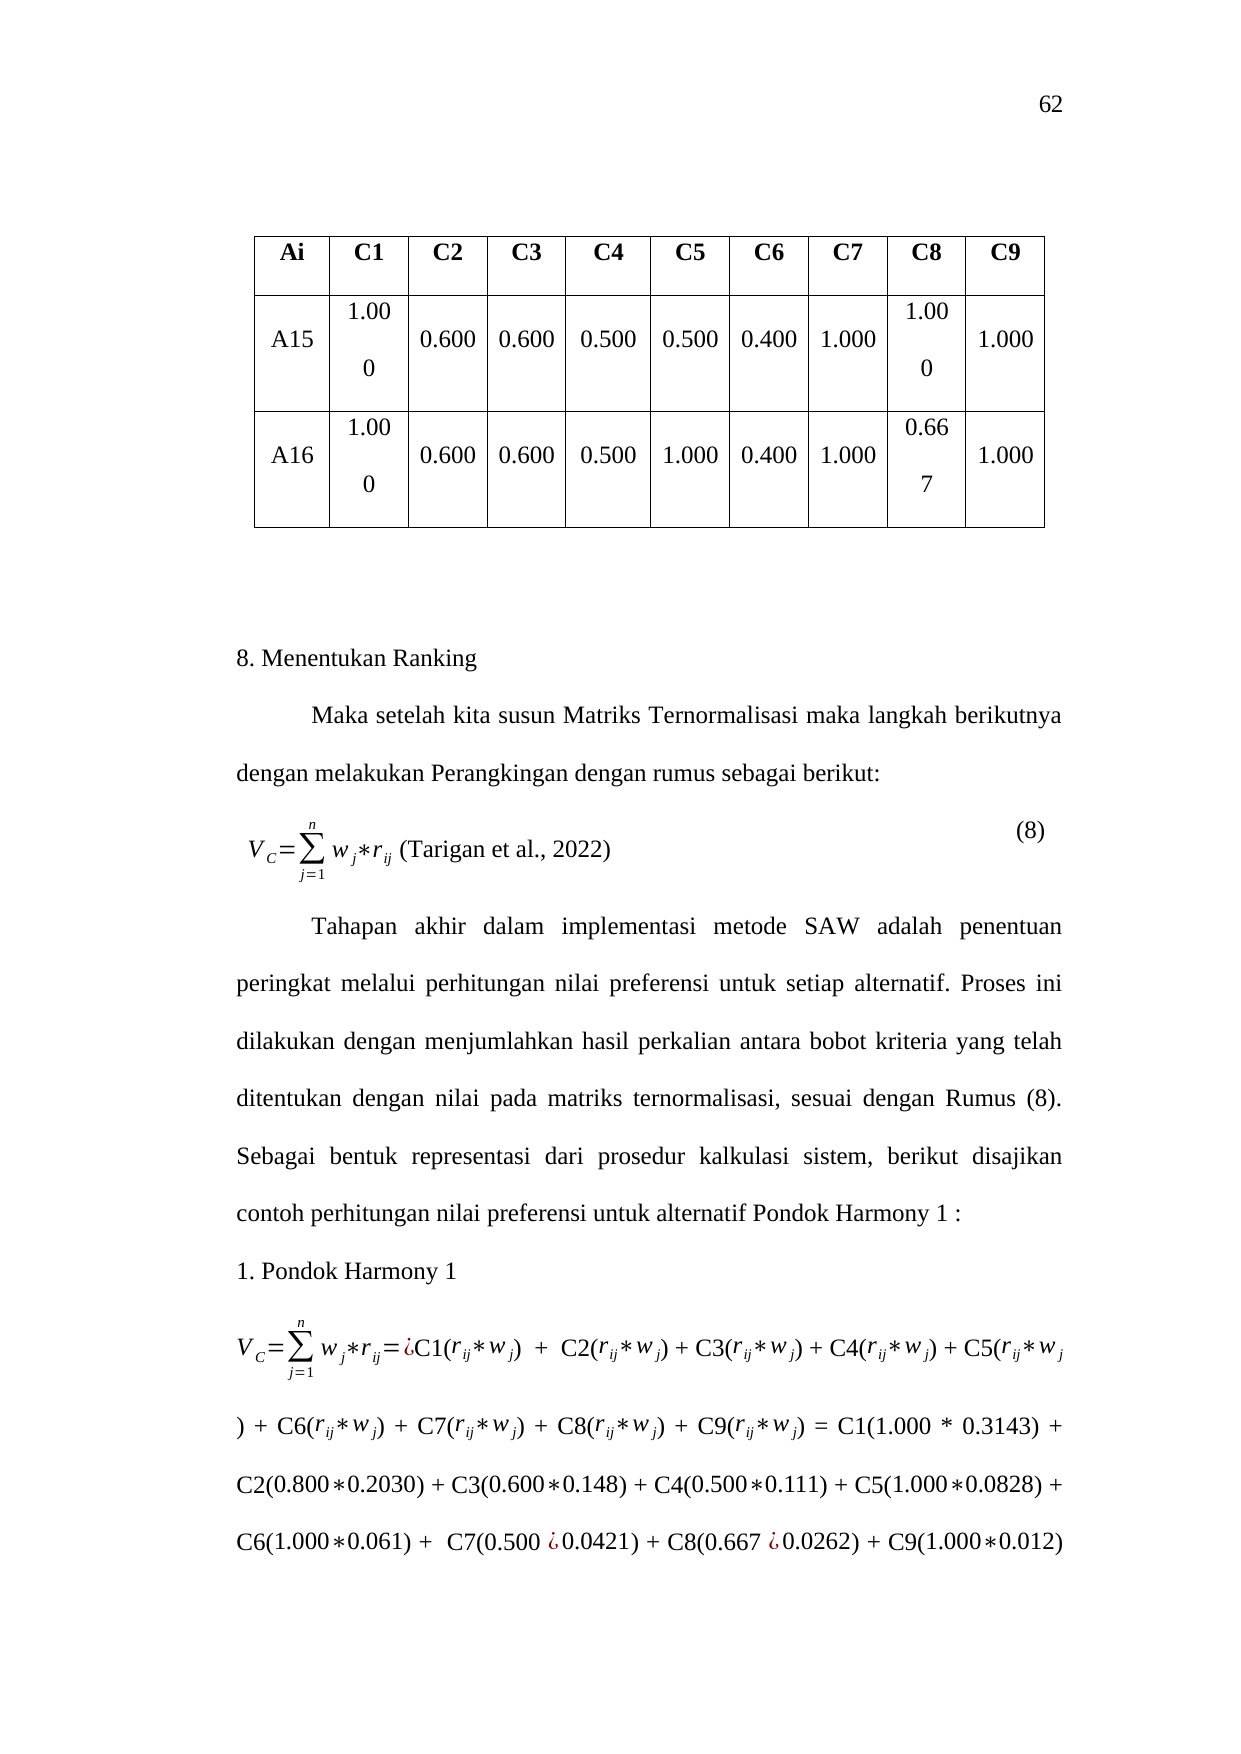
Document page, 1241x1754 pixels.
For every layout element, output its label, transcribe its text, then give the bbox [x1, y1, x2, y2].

text Tahapan akhir dalam implementasi metode SAW adalah penentuan peringkat melalui perhitungan nilai preferensi untuk setiap alternatif. Proses ini dilakukan dengan menjumlahkan hasil perkalian antara bobot kriteria yang telah ditentukan dengan nilai pada matriks ternormalisasi, sesuai dengan Rumus (8). Sebagai bentuk representasi dari prosedur kalkulasi sistem, berikut disajikan contoh perhitungan nilai preferensi untuk alternatif Pondok Harmony 1 : [236, 911, 1063, 1227]
table_cell 1.000 [809, 412, 887, 527]
table_cell 0.500 [566, 296, 650, 411]
table_cell 1.000 [888, 296, 965, 411]
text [236, 1313, 1063, 1556]
table_cell A16 [255, 412, 329, 527]
text 8. Menentukan Ranking [236, 643, 1063, 671]
table_cell 0.500 [651, 296, 729, 411]
table_cell 0.400 [730, 296, 808, 411]
table_cell 1.000 [330, 296, 408, 411]
table_cell 0.667 [888, 412, 965, 527]
text 1. Pondok Harmony 1 [236, 1256, 1063, 1285]
text Maka setelah kita susun Matriks Ternormalisasi maka langkah berikutnya dengan melakukan Perangkingan dengan rumus sebagai berikut: [236, 700, 1063, 786]
table_cell 1.000 [330, 412, 408, 527]
table_header C7 [809, 237, 887, 295]
table_header C4 [566, 237, 650, 295]
table_header C6 [730, 237, 808, 295]
table_cell 0.600 [488, 296, 565, 411]
table_cell 0.600 [409, 412, 487, 527]
table_cell 0.600 [488, 412, 565, 527]
table_header [236, 815, 1004, 911]
table_cell 0.500 [566, 412, 650, 527]
table_header C5 [651, 237, 729, 295]
table_header Ai [255, 237, 329, 295]
table_header C2 [409, 237, 487, 295]
table_cell A15 [255, 296, 329, 411]
table_cell 1.000 [966, 296, 1044, 411]
table_cell 0.400 [730, 412, 808, 527]
table_header C9 [966, 237, 1044, 295]
table_header (8) [1005, 815, 1062, 911]
table_cell 1.000 [651, 412, 729, 527]
table_cell 1.000 [966, 412, 1044, 527]
table_cell 0.600 [409, 296, 487, 411]
table_cell 1.000 [809, 296, 887, 411]
table_header C3 [488, 237, 565, 295]
table_header C8 [888, 237, 965, 295]
table_header C1 [330, 237, 408, 295]
